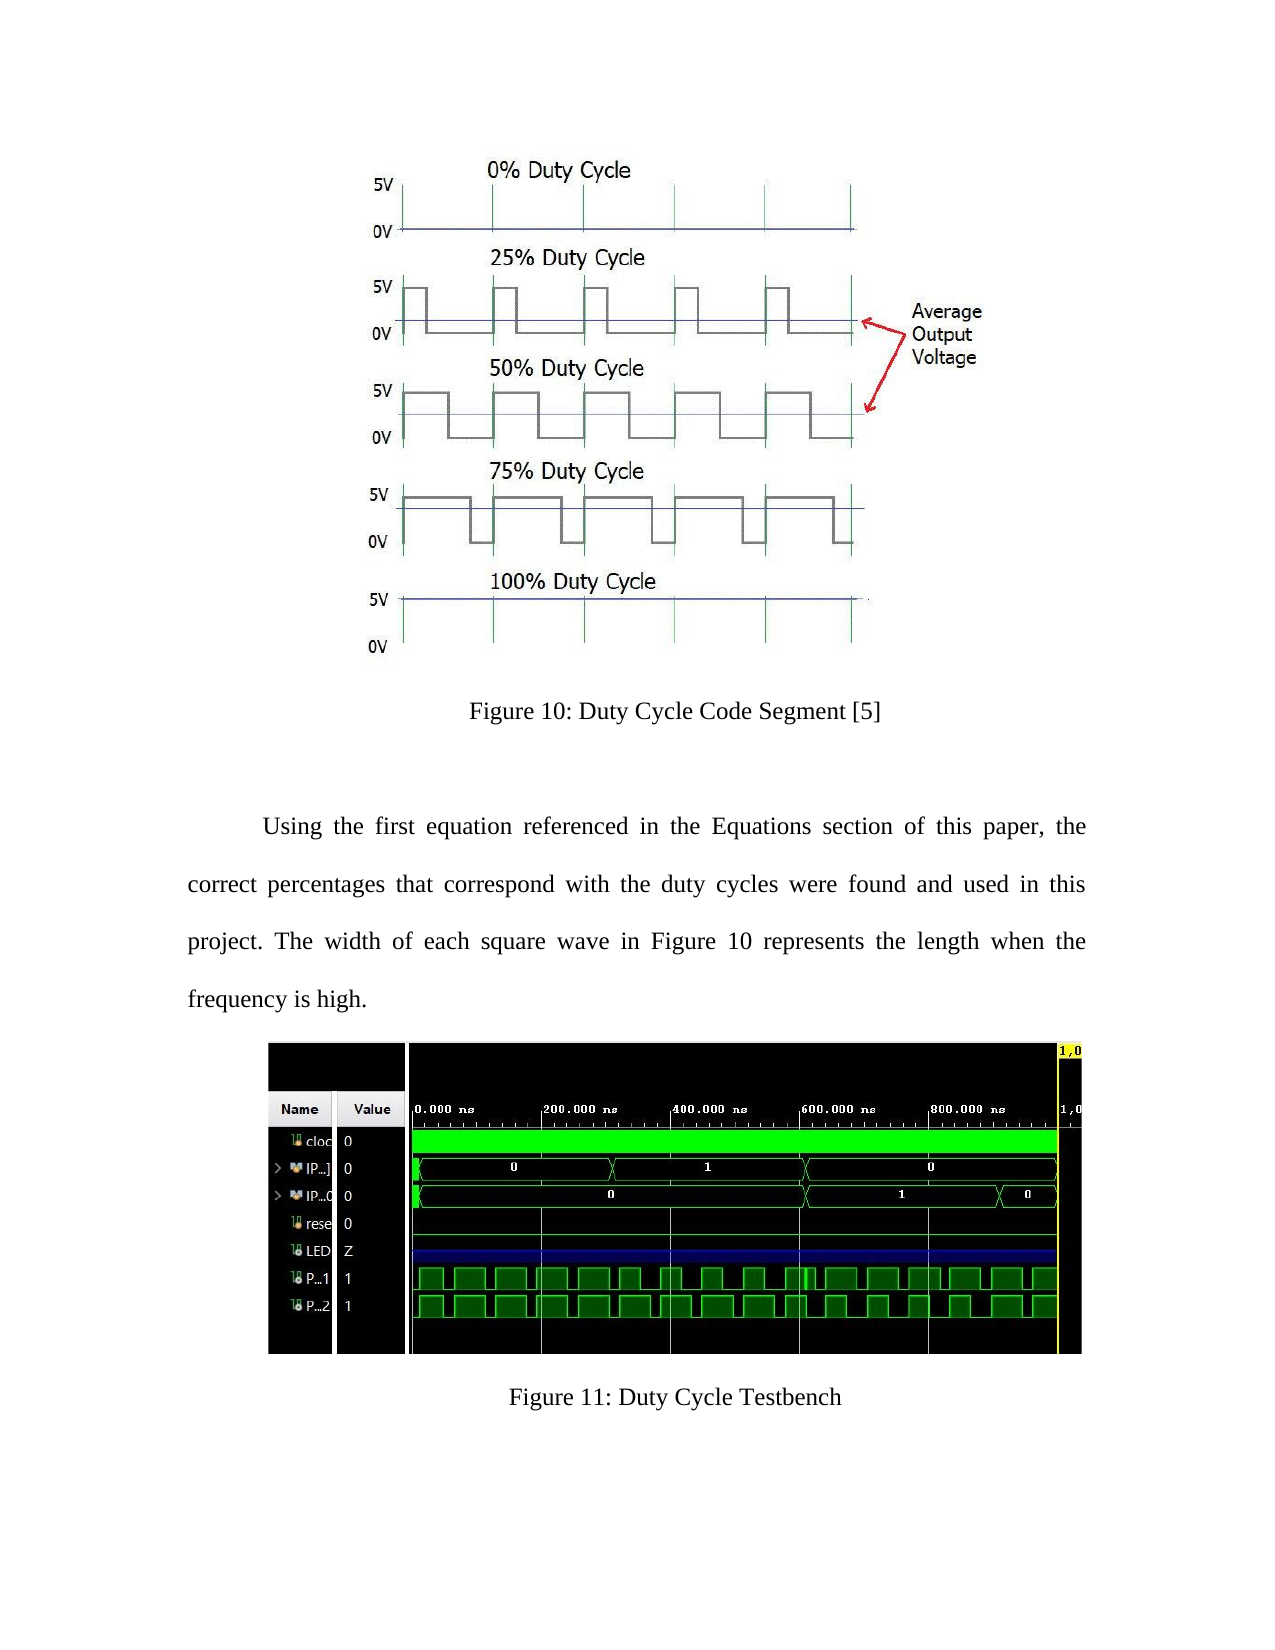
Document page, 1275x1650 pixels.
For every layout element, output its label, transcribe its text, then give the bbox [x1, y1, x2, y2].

picture [352, 149, 998, 668]
text Figure 11: Duty Cycle Testbench [187, 1382, 1087, 1411]
picture [268, 1041, 1082, 1354]
text Using the first equation referenced in the Equations section of this paper, the correct percentages that correspond with the duty cycles were found and used in this project. The width of each square wave in Figure 10 represents the length when the frequency is high. [187, 811, 1087, 1012]
text Figure 10: Duty Cycle Code Segment [5] [187, 696, 1087, 725]
